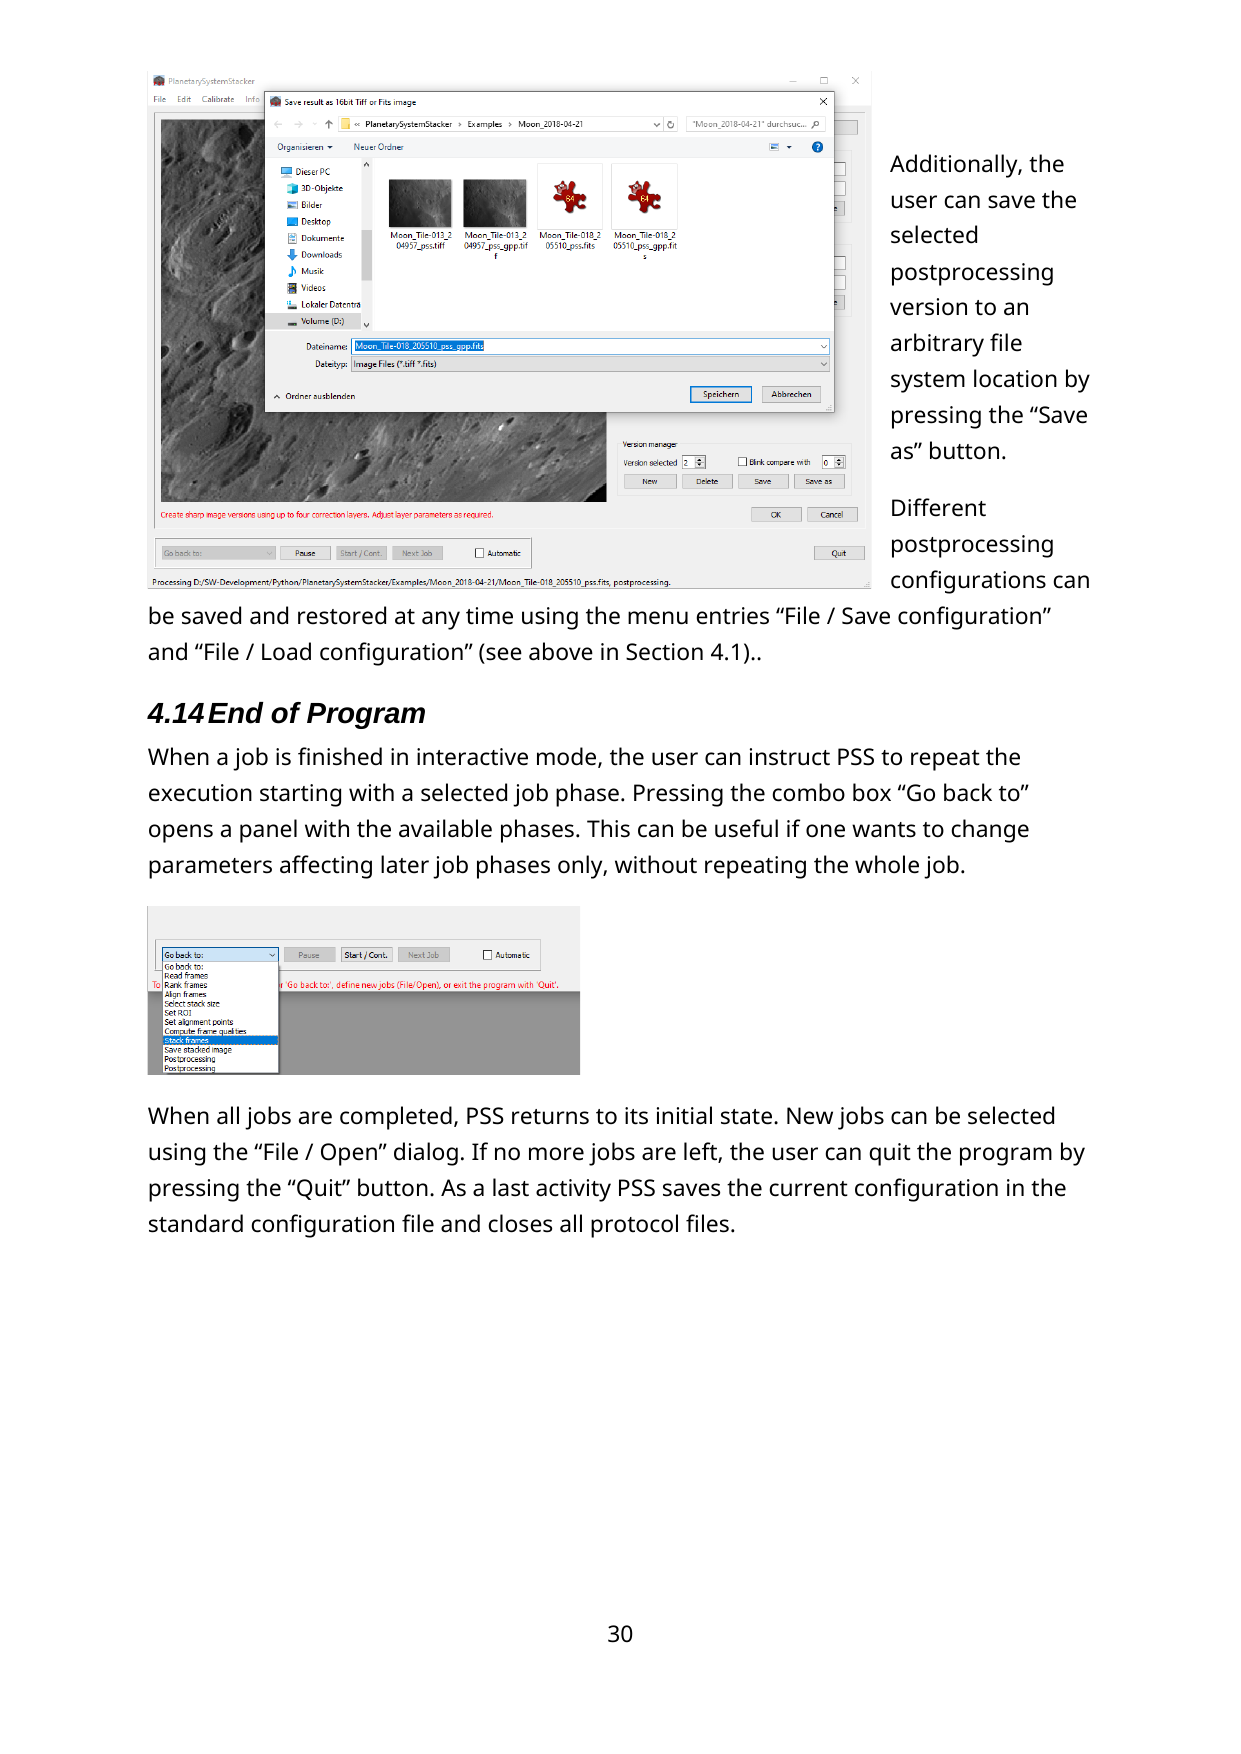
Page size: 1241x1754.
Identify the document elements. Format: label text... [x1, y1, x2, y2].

subtitle End of Program [148, 697, 1093, 730]
picture [147, 906, 580, 1075]
picture [147, 71, 872, 589]
text When a job is finished in interactive mode, the user can instruct PSS to repeat the execution starting with a selected job phase. Pressing the combo box “Go back to” opens a panel with the available phases. This can be useful if one wants to change parameters affecting later job phases only, without repeating the whole job. [148, 741, 1093, 880]
text When all jobs are completed, PSS returns to its initial state. New jobs can be selected using the “File / Open” dialog. If no more jobs are left, the user can quit the program by pressing the “Quit” button. As a last activity PSS saves the current configuration in the standard configuration file and closes all protocol files. [148, 1100, 1093, 1239]
text Different postprocessing configurations can be saved and restored at any time using the menu entries “File / Save configuration” and “File / Load configuration” (see above in Section 4.1).. [148, 492, 1093, 667]
text Additionally, the user can save the selected postprocessing version to an arbitrary file system location by pressing the “Save as” button. [872, 148, 1093, 466]
